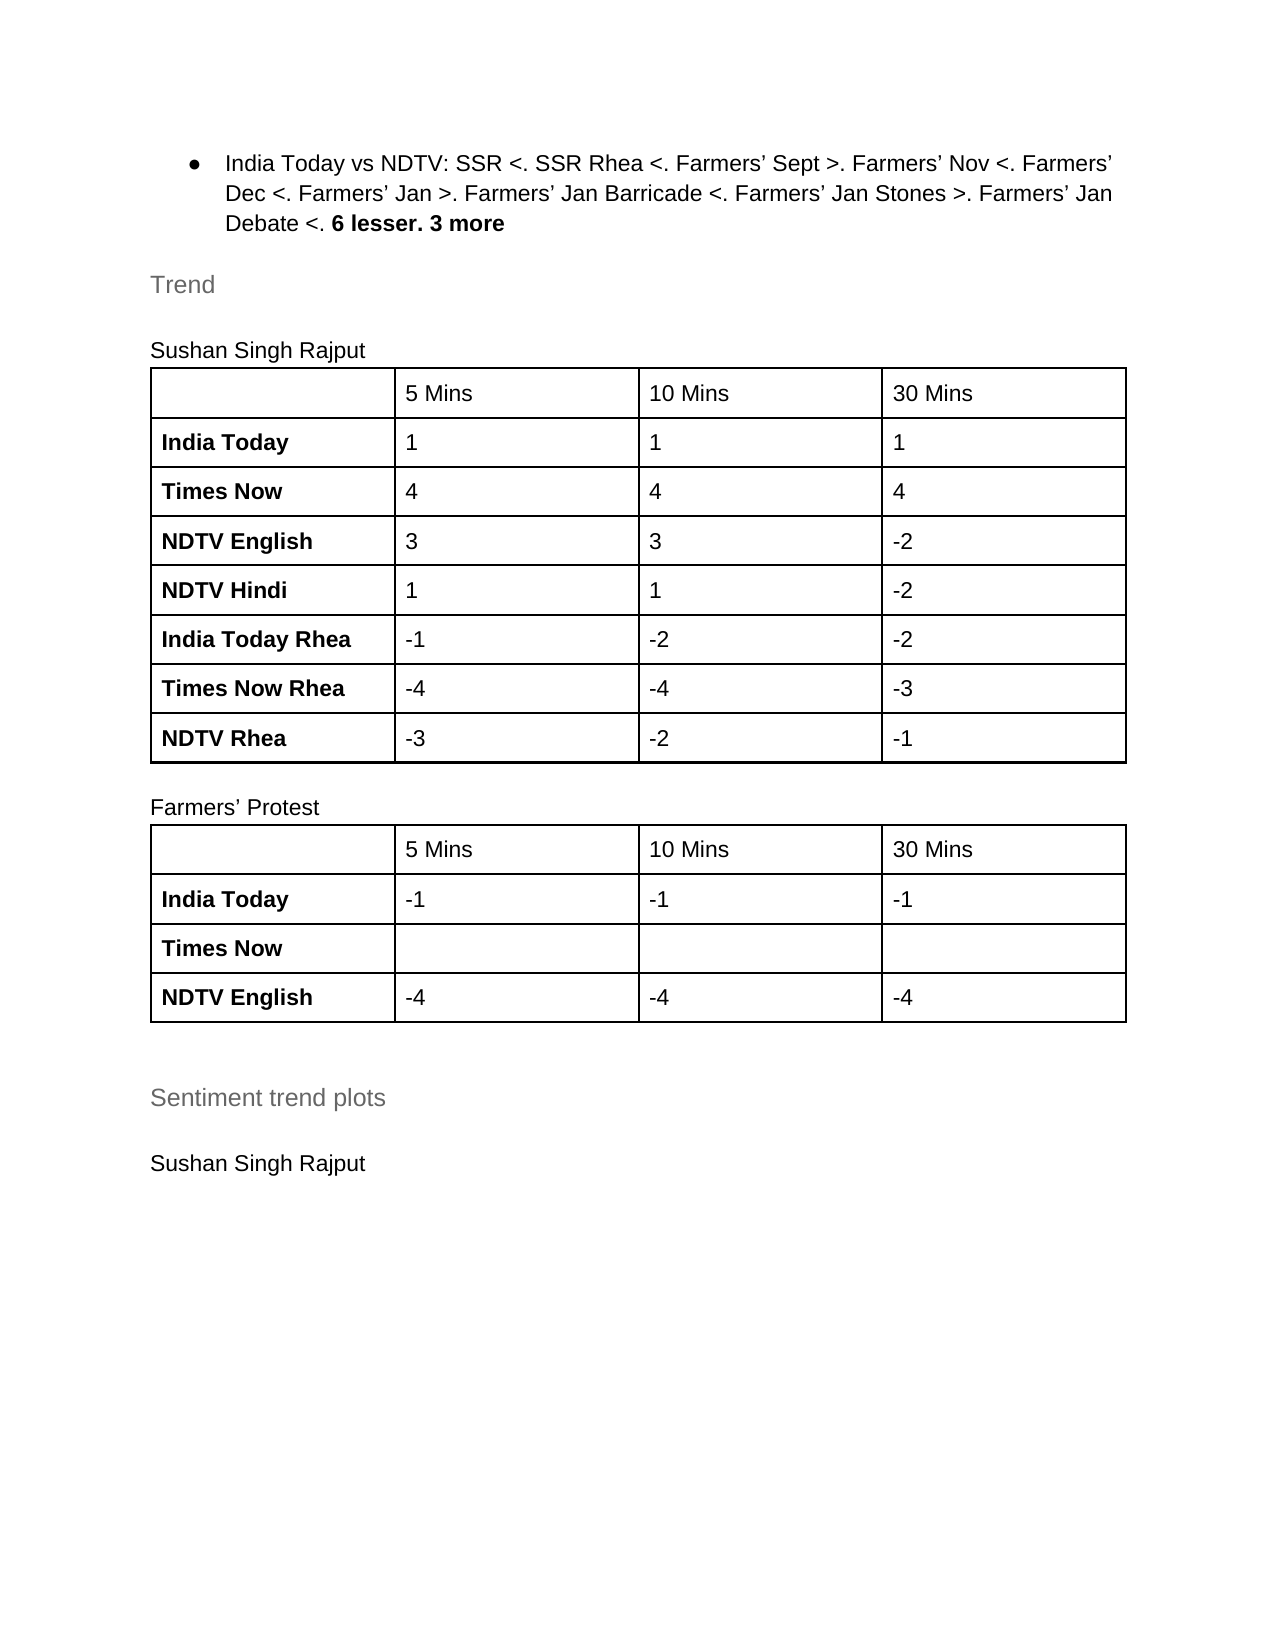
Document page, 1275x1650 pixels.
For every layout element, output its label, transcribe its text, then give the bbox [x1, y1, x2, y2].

table_cell -1 [396, 616, 638, 663]
table_cell -4 [640, 974, 881, 1021]
table_cell -4 [396, 974, 638, 1021]
table_cell NDTV English [152, 974, 394, 1021]
subtitle Trend [150, 270, 1125, 298]
table_cell India Today [152, 419, 394, 466]
table_cell 1 [396, 419, 638, 466]
table_cell 3 [396, 517, 638, 564]
subtitle Sentiment trend plots [150, 1082, 1125, 1111]
table_cell 1 [640, 419, 881, 466]
table_cell -1 [396, 875, 638, 922]
table_cell NDTV Rhea [152, 714, 394, 761]
table_cell Times Now Rhea [152, 665, 394, 712]
table_header 30 Mins [883, 369, 1125, 417]
table_cell -4 [883, 974, 1125, 1021]
table_cell [396, 925, 638, 972]
table_cell 1 [883, 419, 1125, 466]
table_cell -3 [883, 665, 1125, 712]
table_cell 4 [396, 468, 638, 515]
text Sushan Singh Rajput [150, 337, 1125, 363]
table_cell Times Now [152, 468, 394, 515]
list India Today vs NDTV: SSR <. SSR Rhea <. Farmers’ Sept >. Farmers’ Nov <. Farmers’ Dec <. Farmers’ Jan >. Farmers’ Jan Barricade <. Farmers’ Jan Stones >. Farmers’ Jan Debate <. 6 lesser. 3 more [187, 150, 1125, 237]
text Farmers’ Protest [150, 794, 1125, 820]
table_cell 4 [640, 468, 881, 515]
table_cell [640, 925, 881, 972]
table_cell -4 [640, 665, 881, 712]
table_cell -1 [883, 875, 1125, 922]
table_cell 4 [883, 468, 1125, 515]
table_cell NDTV English [152, 517, 394, 564]
table_header [152, 369, 394, 417]
table_cell 1 [396, 566, 638, 614]
table_cell [883, 925, 1125, 972]
table_cell India Today [152, 875, 394, 922]
table_cell -2 [640, 714, 881, 761]
table_header 10 Mins [640, 369, 881, 417]
table_cell India Today Rhea [152, 616, 394, 663]
table_cell -2 [883, 616, 1125, 663]
table_cell -1 [640, 875, 881, 922]
table_cell NDTV Hindi [152, 566, 394, 614]
text Sushan Singh Rajput [150, 1150, 1125, 1176]
table_cell -1 [883, 714, 1125, 761]
table_cell -3 [396, 714, 638, 761]
table_cell 1 [640, 566, 881, 614]
table_header 10 Mins [640, 826, 881, 873]
table_cell 3 [640, 517, 881, 564]
table_header 5 Mins [396, 369, 638, 417]
table_header 30 Mins [883, 826, 1125, 873]
table_cell -2 [640, 616, 881, 663]
table_cell -2 [883, 566, 1125, 614]
table_header 5 Mins [396, 826, 638, 873]
table_header [152, 826, 394, 873]
table_cell Times Now [152, 925, 394, 972]
table_cell -4 [396, 665, 638, 712]
table_cell -2 [883, 517, 1125, 564]
